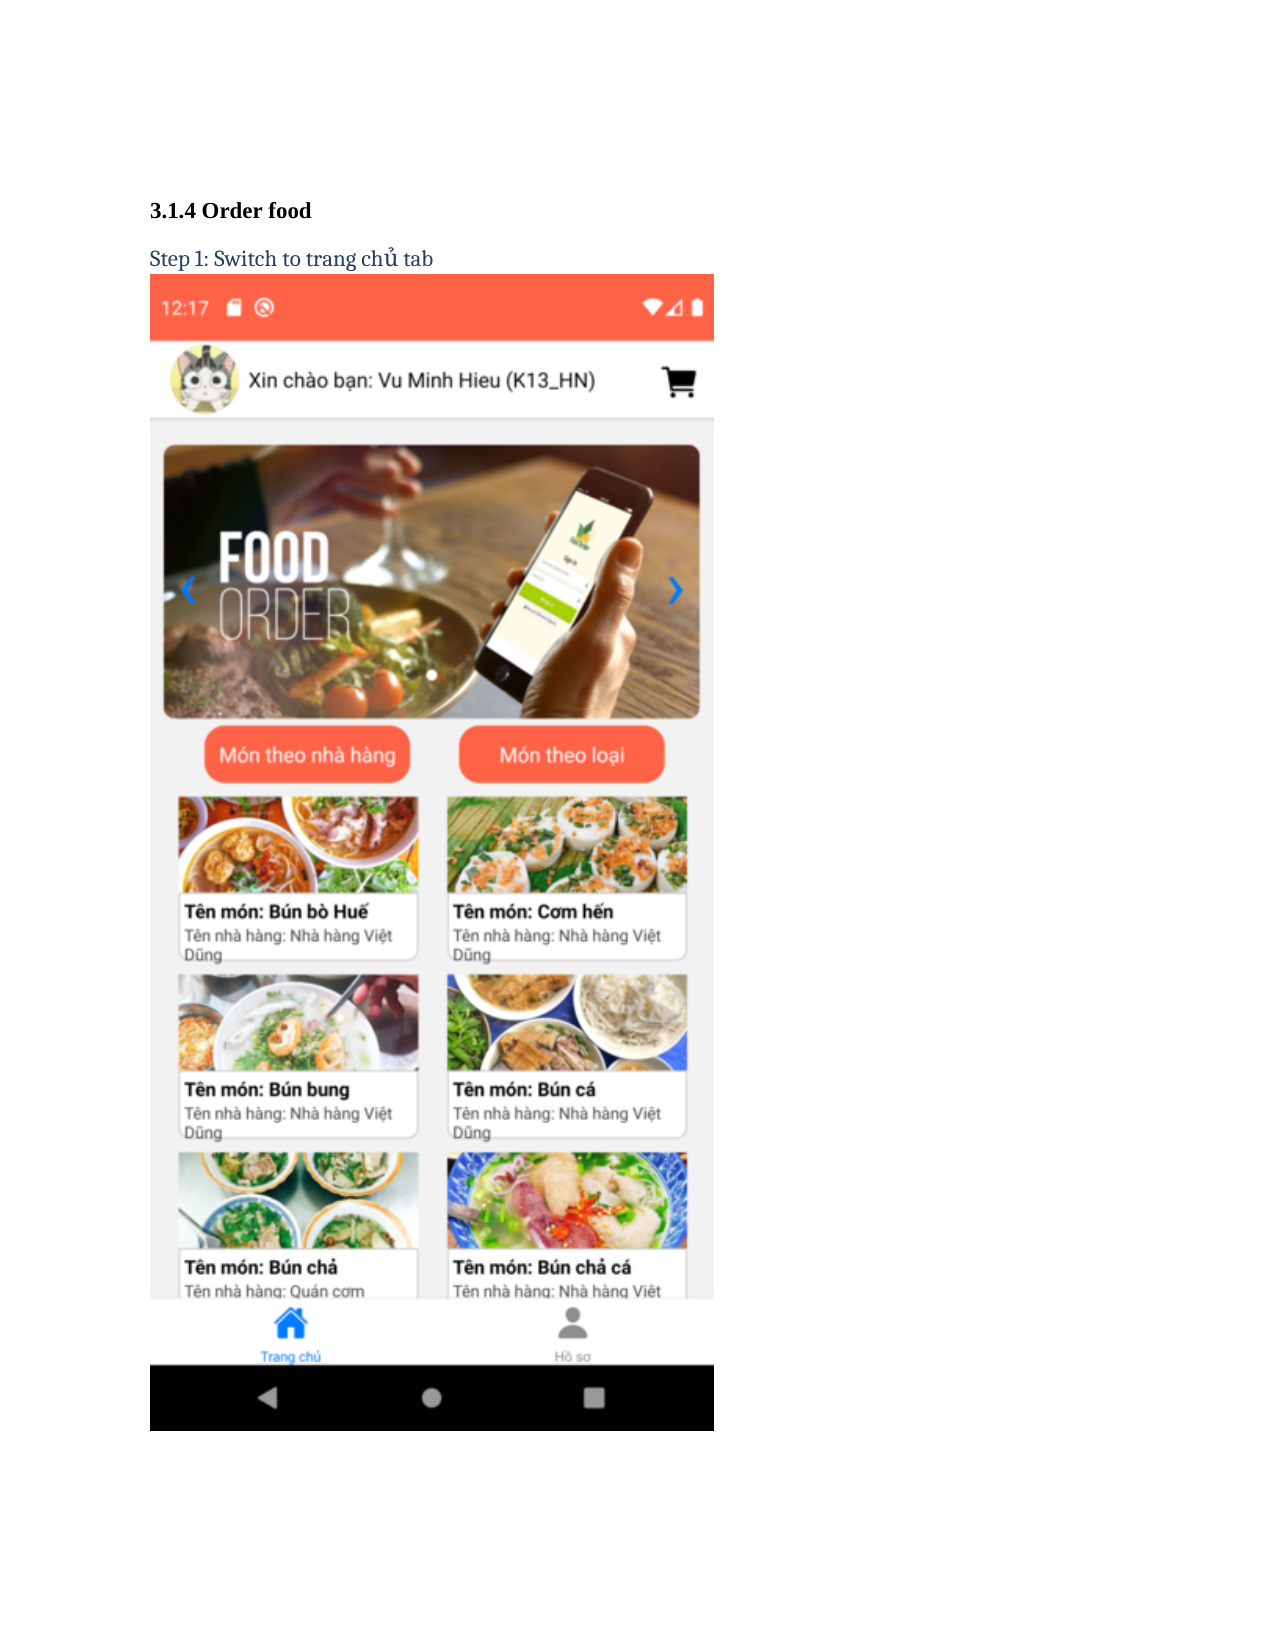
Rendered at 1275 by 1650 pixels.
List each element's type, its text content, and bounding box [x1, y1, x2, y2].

picture [150, 274, 714, 1431]
subtitle 3.1.4 Order food [150, 197, 1125, 223]
subtitle Step 1: Switch to trang chủ tab [150, 246, 1125, 272]
